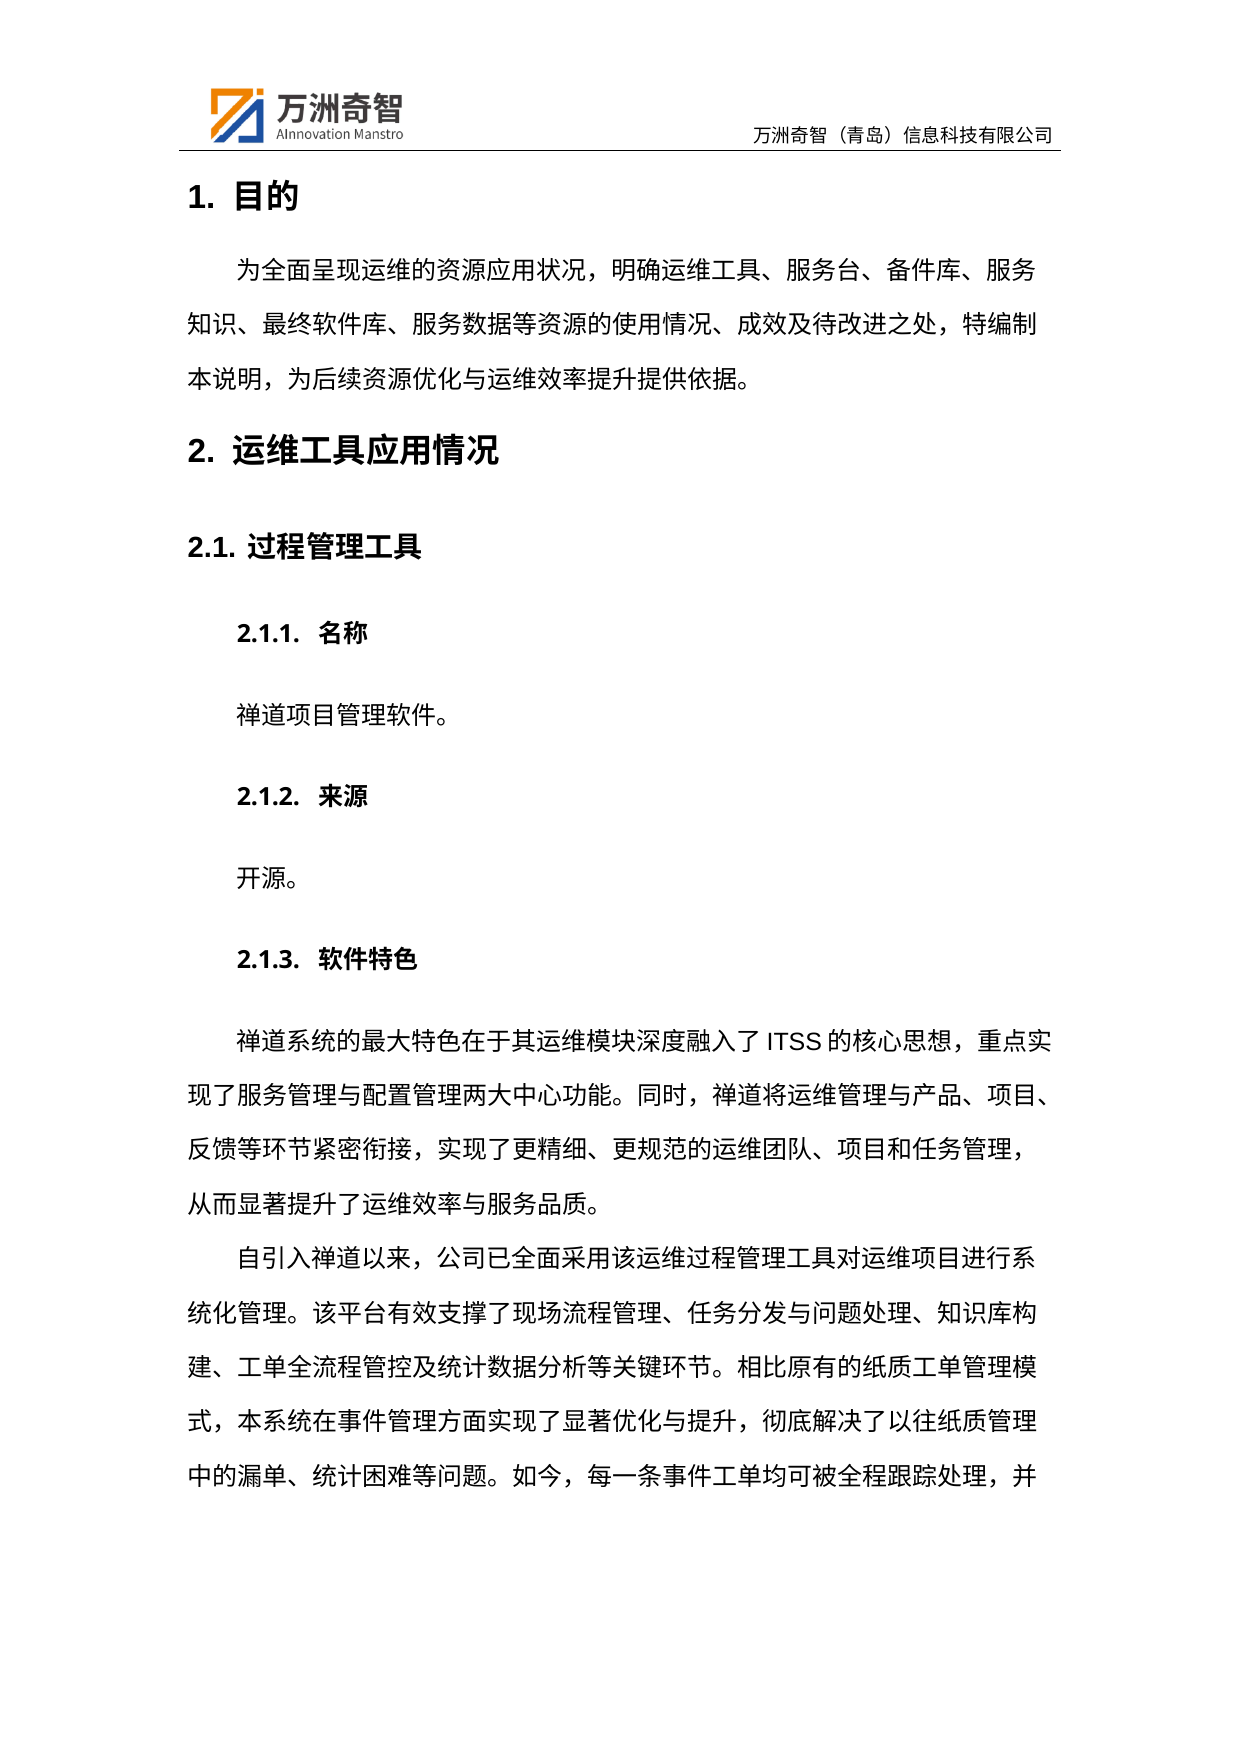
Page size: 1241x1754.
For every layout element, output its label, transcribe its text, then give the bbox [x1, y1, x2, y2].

text 开源。 [187, 858, 1053, 894]
text 来源 [187, 777, 1053, 813]
text 软件特色 [187, 940, 1053, 976]
text 过程管理工具 [187, 523, 1053, 566]
text 名称 [187, 614, 1053, 650]
text 禅道系统的最大特色在于其运维模块深度融入了ITSS的核心思想，重点实现了服务管理与配置管理两大中心功能。同时，禅道将运维管理与产品、项目、反馈等环节紧密衔接，实现了更精细、更规范的运维团队、项目和任务管理，从而显著提升了运维效率与服务品质。 [187, 1021, 1053, 1221]
text 运维工具应用情况 [187, 424, 1053, 472]
picture [194, 79, 417, 150]
text 为全面呈现运维的资源应用状况，明确运维工具、服务台、备件库、服务知识、最终软件库、服务数据等资源的使用情况、成效及待改进之处，特编制本说明，为后续资源优化与运维效率提升提供依据。 [187, 250, 1053, 395]
text 目的 [187, 173, 1053, 218]
text 禅道项目管理软件。 [187, 695, 1053, 732]
